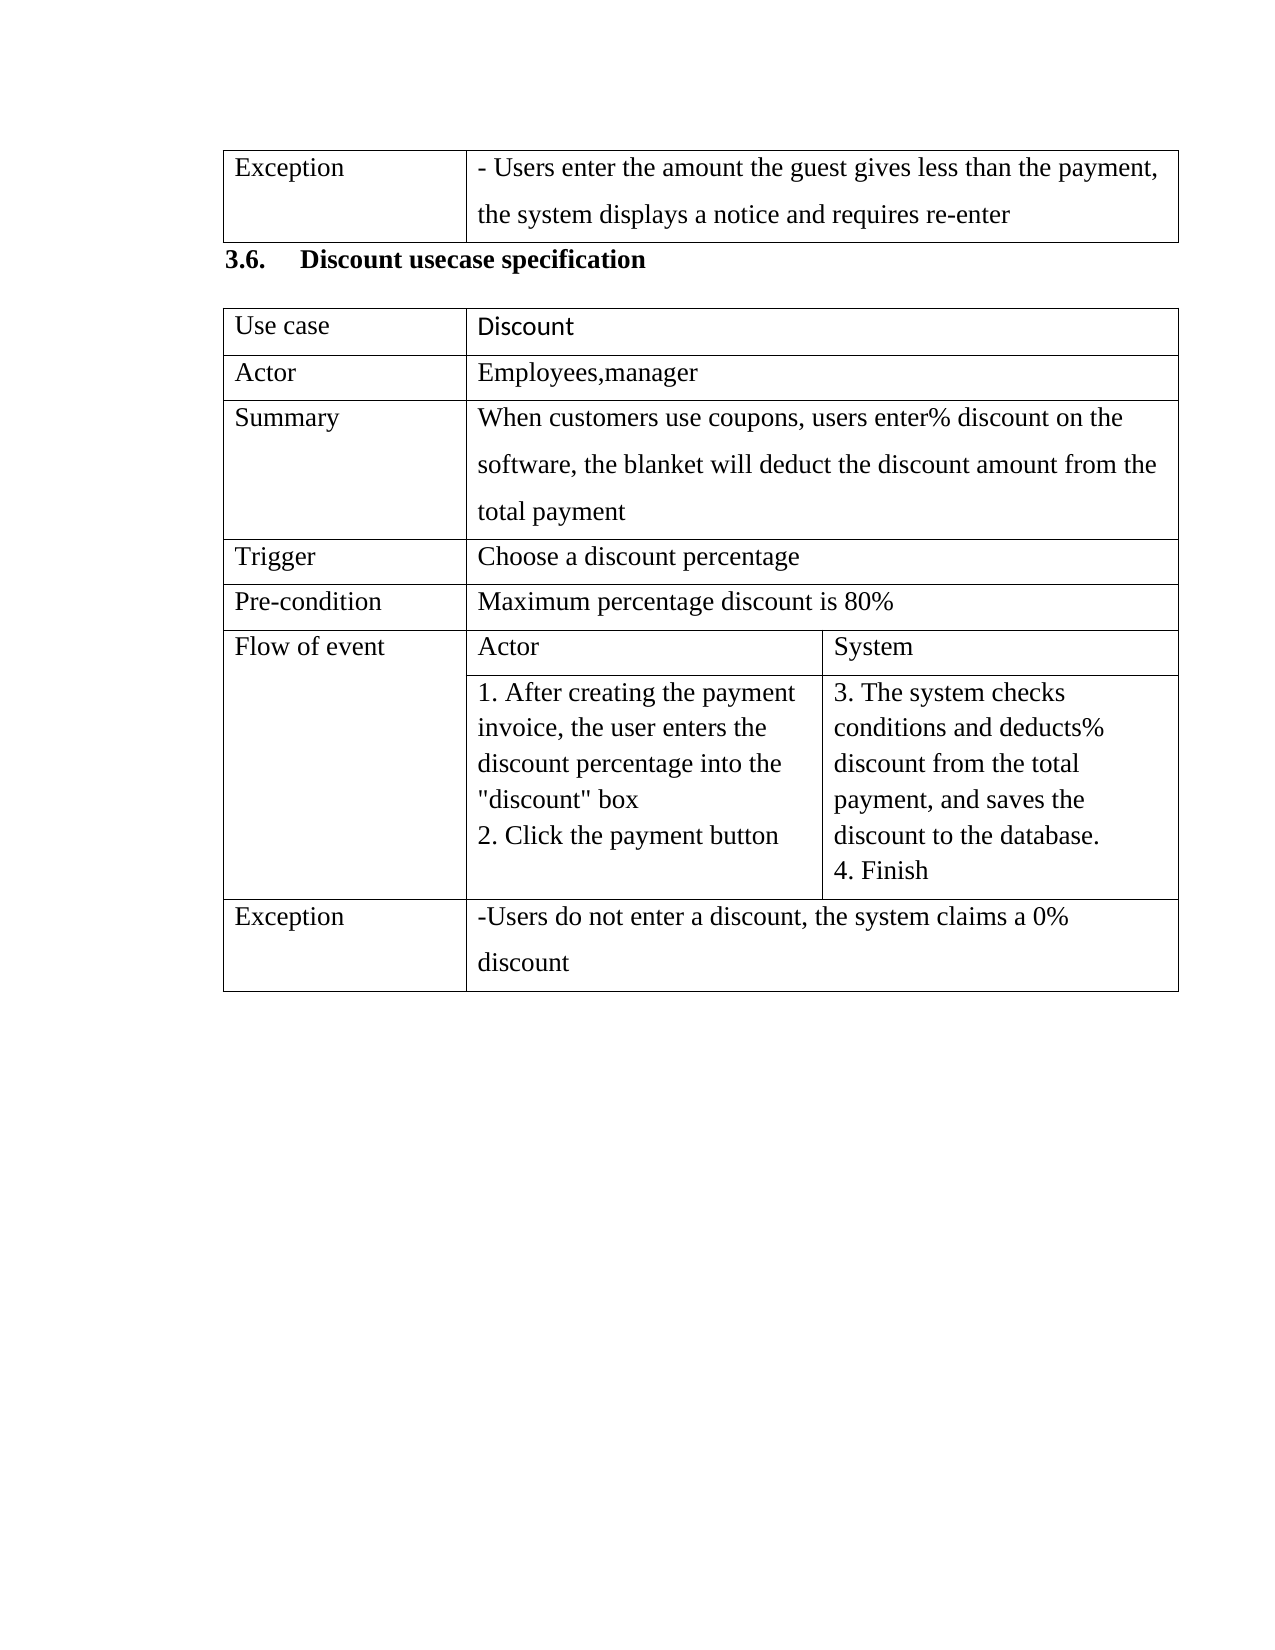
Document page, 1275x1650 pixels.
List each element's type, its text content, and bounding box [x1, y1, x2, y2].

table_cell Exception [224, 151, 466, 242]
table_cell - Users enter the amount the guest gives less than the payment, the system displays a notice and requires re-enter [467, 151, 1178, 242]
table_cell Pre-condition [224, 585, 466, 629]
table_cell Trigger [224, 540, 466, 584]
table_cell System [823, 631, 1178, 675]
table_cell When customers use coupons, users enter% discount on the software, the blanket will deduct the discount amount from the total payment [467, 401, 1178, 539]
table_cell Maximum percentage discount is 80% [467, 585, 1178, 629]
table_cell 3. The system checks conditions and deducts% discount from the total payment, and saves the discount to the database. 4. Finish [823, 676, 1178, 899]
table_cell Exception [224, 900, 466, 991]
table_cell Actor [467, 631, 822, 675]
table_cell Flow of event [224, 631, 466, 899]
table_cell -Users do not enter a discount, the system claims a 0% discount [467, 900, 1178, 991]
table_cell Actor [224, 356, 466, 400]
subtitle Discount usecase specification [225, 243, 1125, 308]
table_cell Choose a discount percentage [467, 540, 1178, 584]
table_header Use case [224, 309, 466, 355]
table_cell Employees,manager [467, 356, 1178, 400]
table_header Discount [467, 309, 1178, 355]
table_cell 1. After creating the payment invoice, the user enters the discount percentage into the "discount" box 2. Click the payment button [467, 676, 822, 899]
table_cell Summary [224, 401, 466, 539]
